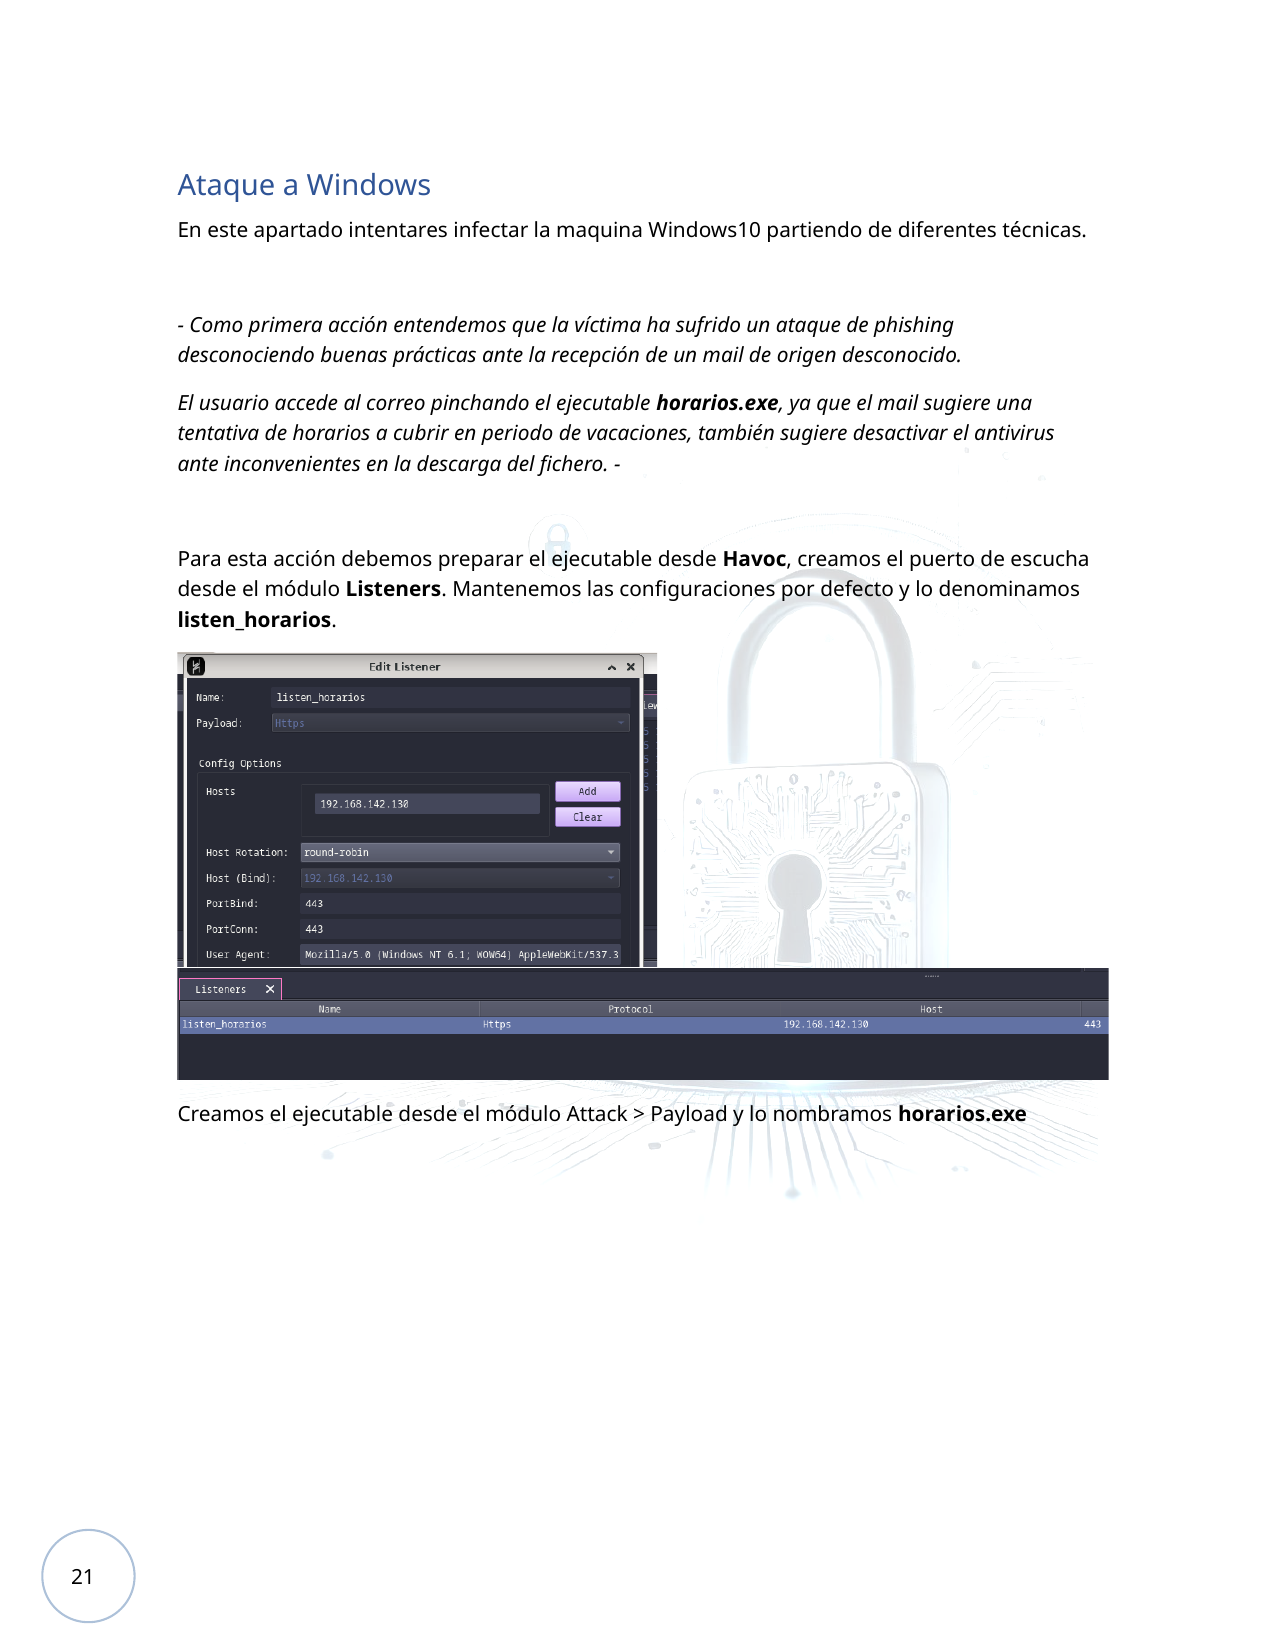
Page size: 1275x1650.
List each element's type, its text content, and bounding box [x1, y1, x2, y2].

subtitle Ataque a Windows [177, 164, 1098, 204]
text Para esta acción debemos preparar el ejecutable desde Havoc, creamos el puerto de escucha desde el módulo Listeners. Mantenemos las configuraciones por defecto y lo denominamos listen_horarios. [177, 544, 1098, 633]
text El usuario accede al correo pinchando el ejecutable horarios.exe, ya que el mail sugiere una tentativa de horarios a cubrir en periodo de vacaciones, también sugiere desactivar el antivirus ante inconvenientes en la descarga del fichero. - [177, 388, 1098, 478]
picture [177, 968, 1109, 1080]
picture [177, 652, 658, 967]
text - Como primera acción entendemos que la víctima ha sufrido un ataque de phishing desconociendo buenas prácticas ante la recepción de un mail de origen desconocido. [177, 310, 1098, 369]
text En este apartado intentares infectar la maquina Windows10 partiendo de diferentes técnicas. [177, 215, 1098, 244]
text Creamos el ejecutable desde el módulo Attack > Payload y lo nombramos horarios.exe [177, 1099, 1098, 1127]
